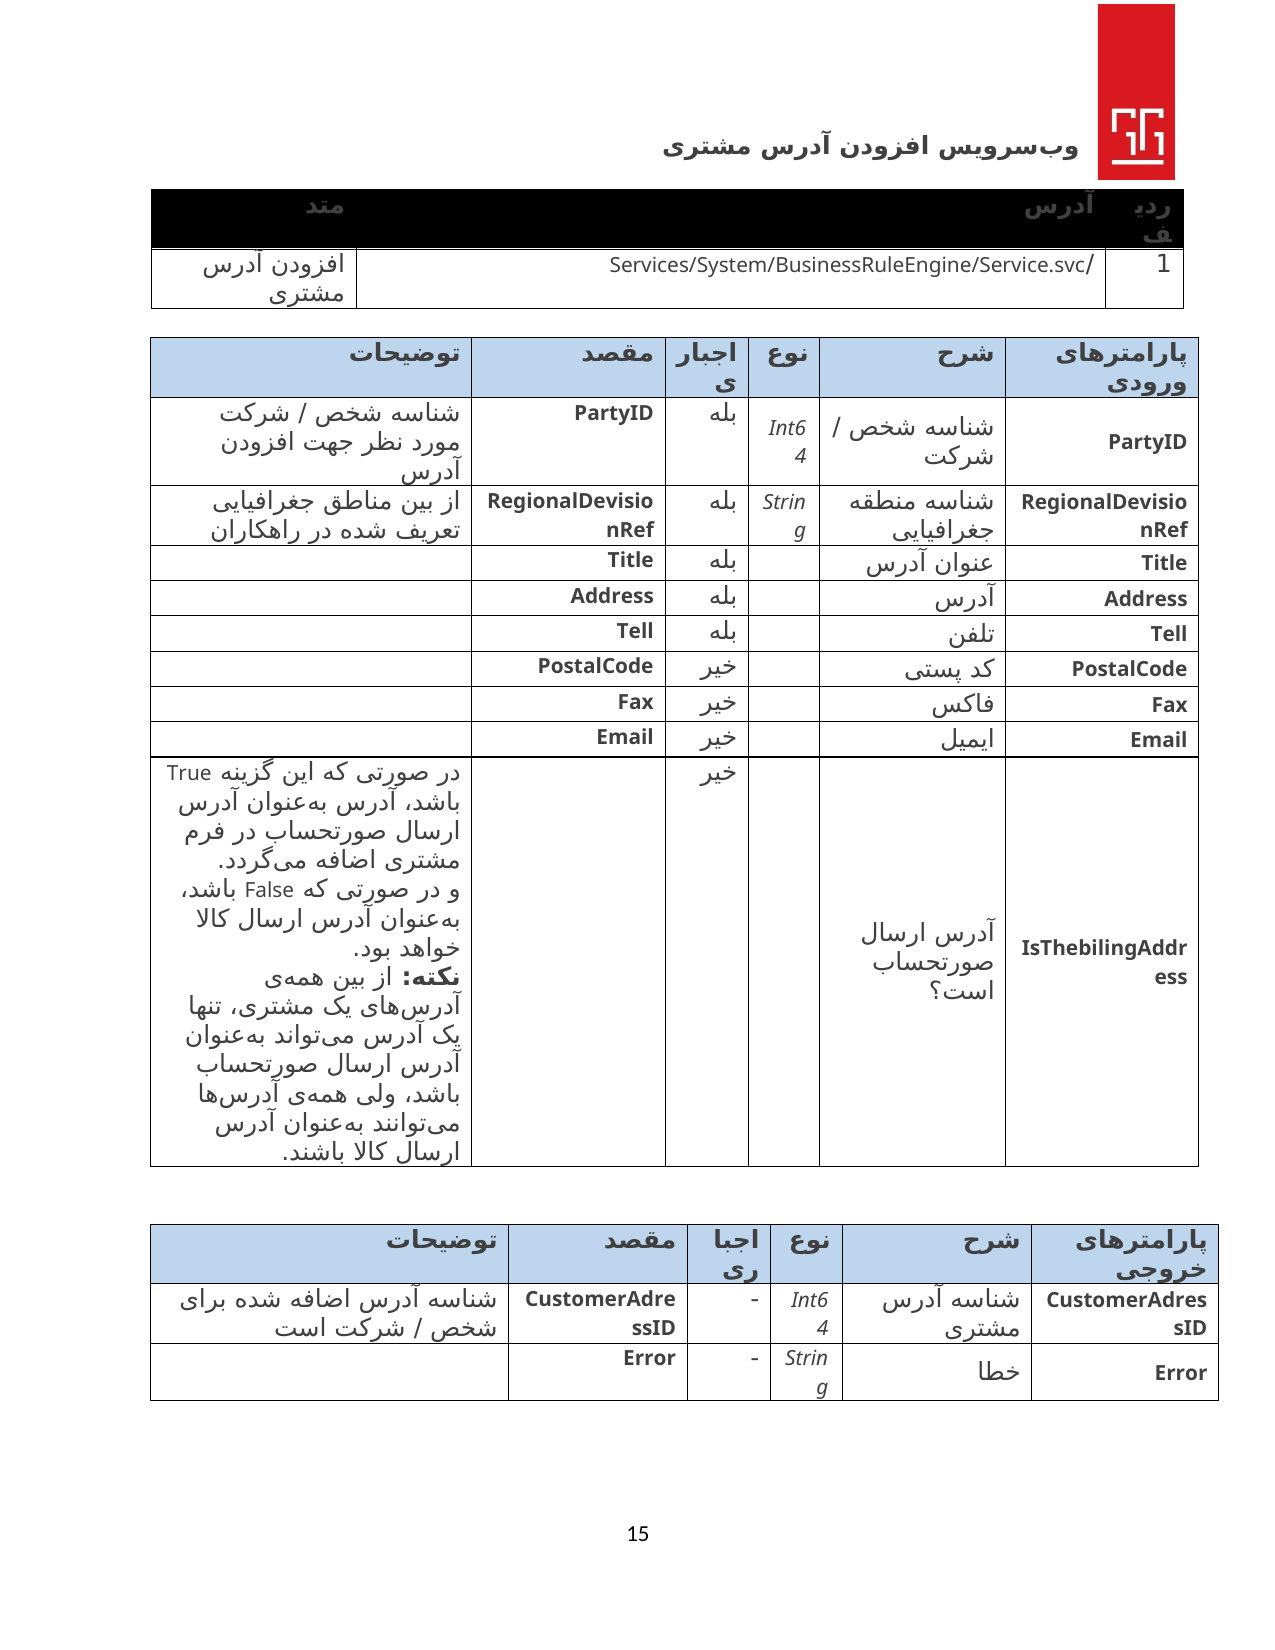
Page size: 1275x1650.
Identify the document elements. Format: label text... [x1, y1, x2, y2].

table_cell PartyID [1006, 398, 1198, 485]
table_cell CustomerAdressID [1032, 1284, 1218, 1342]
table_cell بله [666, 616, 748, 651]
table_cell [749, 616, 819, 651]
table_header نوع [771, 1225, 842, 1283]
table_cell شناسه شخص / شرکت [820, 398, 1005, 485]
table_cell کد پستی [820, 652, 1005, 686]
table_cell [472, 758, 665, 1166]
table_cell عنوان آدرس [820, 546, 1005, 580]
table_cell آدرس [820, 581, 1005, 615]
table_cell PostalCode [472, 652, 665, 686]
table_header مقصد [472, 338, 665, 397]
picture [1096, 4, 1175, 177]
table_cell شناسه آدرس اضافه شده برای شخص / شرکت است [151, 1284, 508, 1342]
table_cell CustomerAdressID [509, 1284, 687, 1342]
table_cell [151, 546, 471, 580]
table_cell [151, 652, 471, 686]
table_cell RegionalDevisionRef [1006, 486, 1198, 544]
table_cell افزودن آدرس مشتری [152, 250, 356, 308]
table_header پارامترهای ورودی [1006, 338, 1198, 397]
table_cell Email [1006, 722, 1198, 756]
table_cell [749, 652, 819, 686]
table_cell [749, 722, 819, 756]
table_header شرح [843, 1225, 1031, 1283]
table_cell در صورتی که این گزینه True باشد، آدرس به‌عنوان آدرس ارسال صورتحساب در فرم مشتری اضافه می‌گردد. و در صورتی که False باشد، به‌عنوان آدرس ارسال کالا خواهد بود. نکته: از بین همه‌ی آدرس‌های یک مشتری، تنها یک آدرس می‌تواند به‌عنوان آدرس ارسال صورتحساب باشد، ولی همه‌ی آدرس‌ها می‌توانند به‌عنوان آدرس ارسال کالا باشند. [151, 758, 471, 1166]
table_cell خیر [666, 758, 748, 1166]
table_cell شناسه آدرس مشتری [843, 1284, 1031, 1342]
table_cell Address [472, 581, 665, 615]
table_header آدرس [357, 190, 1105, 248]
table_cell خیر [666, 722, 748, 756]
table_cell IsThebilingAddress [1006, 758, 1198, 1166]
table_cell [749, 687, 819, 721]
text وب‌سرویس افزودن آدرس مشتری [150, 131, 1096, 161]
table_cell Fax [1006, 687, 1198, 721]
table_cell String [749, 486, 819, 544]
table_cell Int64 [771, 1284, 842, 1342]
table_cell - [688, 1284, 770, 1342]
table_cell بله [666, 398, 748, 485]
table_cell [151, 616, 471, 651]
table_cell از بین مناطق جغرافیایی تعریف شده در راهکاران [151, 486, 471, 544]
table_cell [151, 722, 471, 756]
table_header اجباری [688, 1225, 770, 1283]
table_cell خیر [666, 687, 748, 721]
table_cell خطا [843, 1344, 1031, 1400]
table_cell PostalCode [1006, 652, 1198, 686]
table_cell Int64 [749, 398, 819, 485]
table_header پارامترهای خروجی [1032, 1225, 1218, 1283]
table_cell /Services/System/BusinessRuleEngine/Service.svc [357, 250, 1105, 308]
table_header توضیحات [151, 338, 471, 397]
table_cell بله [666, 546, 748, 580]
table_cell شناسه منطقه جغرافیایی [820, 486, 1005, 544]
table_cell Address [1006, 581, 1198, 615]
table_cell ایمیل [820, 722, 1005, 756]
table_cell آدرس ارسال صورتحساب است؟ [820, 758, 1005, 1166]
table_cell RegionalDevisionRef [472, 486, 665, 544]
table_header مقصد [509, 1225, 687, 1283]
table_header متد [152, 190, 356, 248]
table_cell بله [666, 581, 748, 615]
table_cell PartyID [472, 398, 665, 485]
table_cell تلفن [820, 616, 1005, 651]
table_cell Tell [472, 616, 665, 651]
table_cell Email [472, 722, 665, 756]
table_cell [749, 546, 819, 580]
table_cell Title [472, 546, 665, 580]
table_cell [749, 758, 819, 1166]
table_header اجباری [666, 338, 748, 397]
table_cell [151, 581, 471, 615]
table_cell 1 [1106, 250, 1183, 308]
table_cell Tell [1006, 616, 1198, 651]
table_header ردیف [1106, 190, 1183, 248]
table_cell String [771, 1344, 842, 1400]
table_header نوع [749, 338, 819, 397]
table_cell خیر [666, 652, 748, 686]
table_cell [151, 687, 471, 721]
table_cell Error [509, 1344, 687, 1400]
table_cell Fax [472, 687, 665, 721]
table_cell فاکس [820, 687, 1005, 721]
table_header توضیحات [151, 1225, 508, 1283]
table_cell شناسه شخص / شرکت مورد نظر جهت افزودن آدرس [151, 398, 471, 485]
table_header شرح [820, 338, 1005, 397]
table_cell Error [1032, 1344, 1218, 1400]
table_cell بله [666, 486, 748, 544]
table_cell [749, 581, 819, 615]
table_cell [151, 1344, 508, 1400]
table_cell Title [1006, 546, 1198, 580]
table_cell - [688, 1344, 770, 1400]
